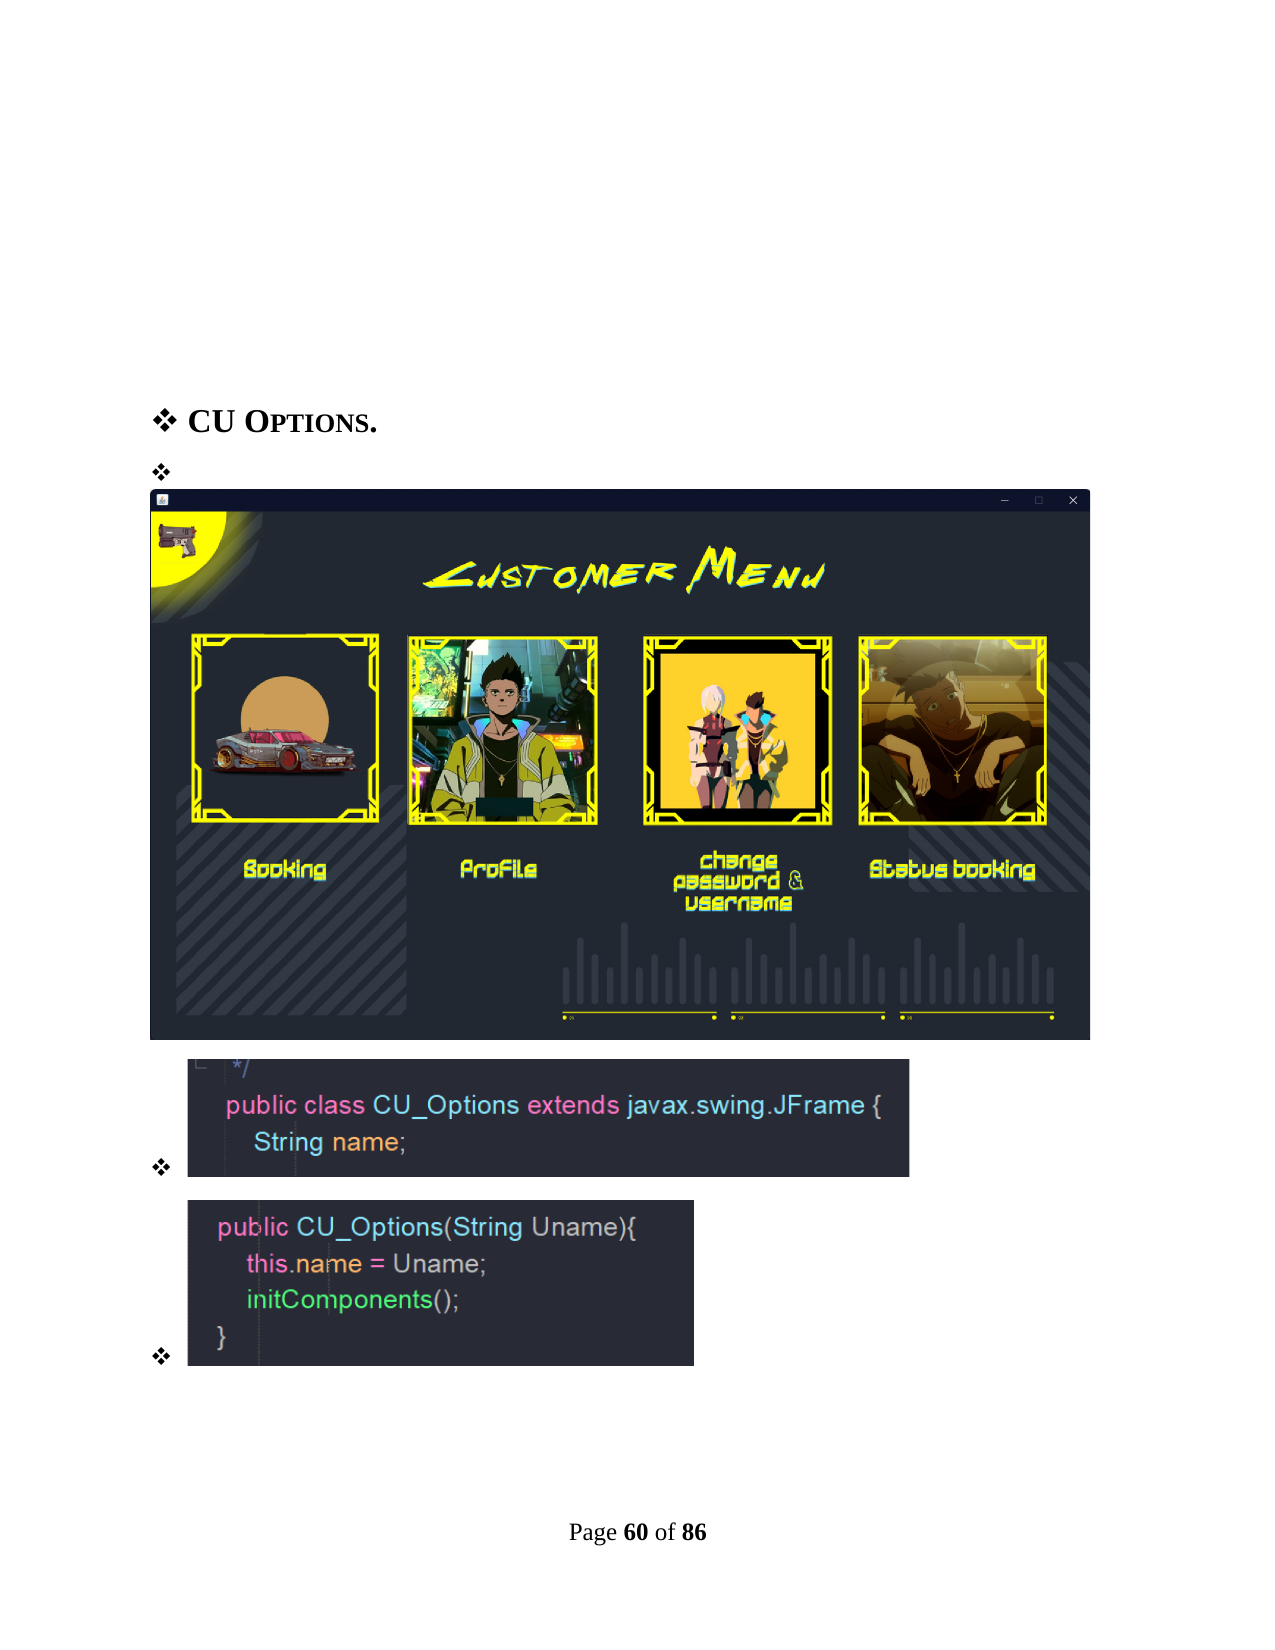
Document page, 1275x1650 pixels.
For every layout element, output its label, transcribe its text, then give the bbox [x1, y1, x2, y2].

picture [187, 1200, 694, 1366]
picture [187, 1059, 910, 1177]
picture [150, 489, 1091, 1040]
subtitle CU Options. [150, 401, 1125, 439]
